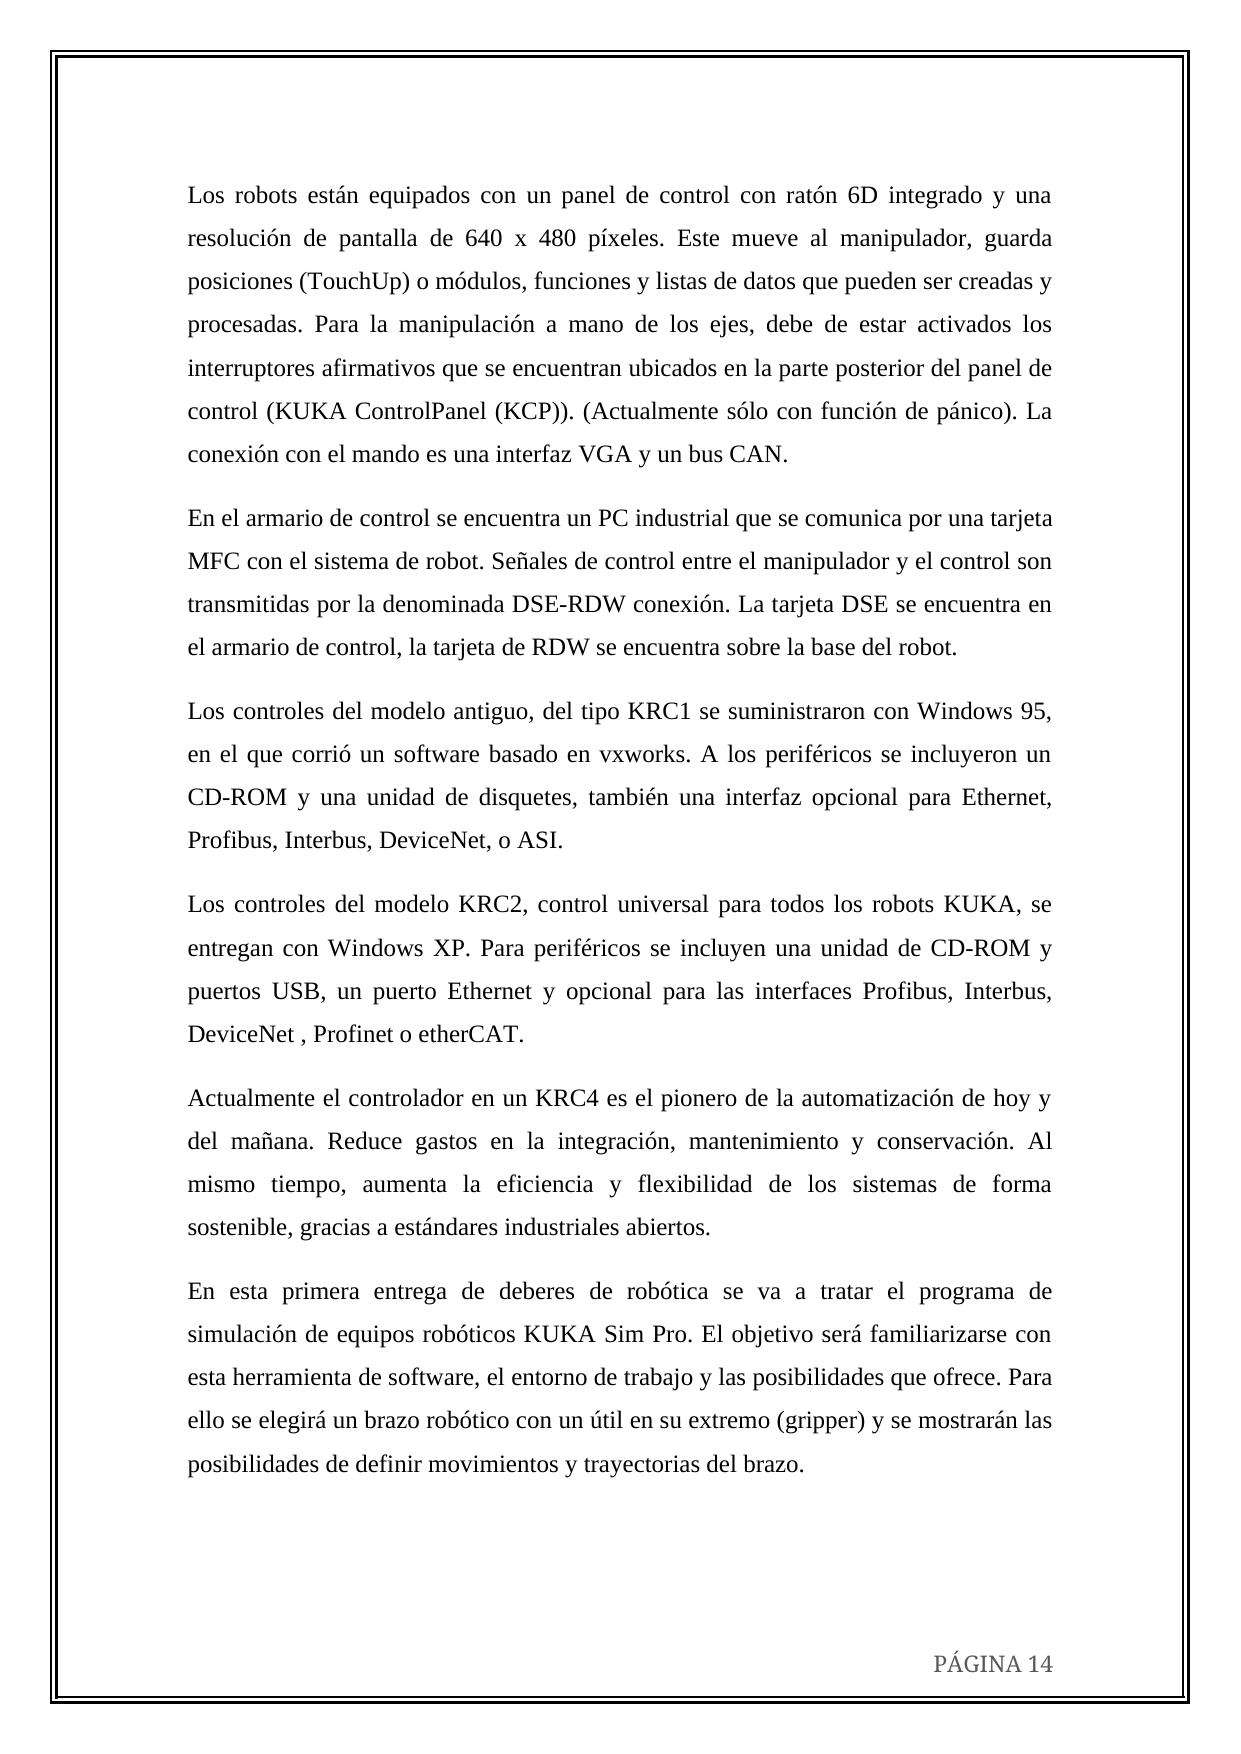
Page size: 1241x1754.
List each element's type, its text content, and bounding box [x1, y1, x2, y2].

text Actualmente el controlador en un KRC4 es el pionero de la automatización de hoy y del mañana. Reduce gastos en la integración, mantenimiento y conservación. Al mismo tiempo, aumenta la eficiencia y flexibilidad de los sistemas de forma sostenible, gracias a estándares industriales abiertos. [187, 1083, 1053, 1241]
text Los robots están equipados con un panel de control con ratón 6D integrado y una resolución de pantalla de 640 x 480 píxeles. Este mueve al manipulador, guarda posiciones (TouchUp) o módulos, funciones y listas de datos que pueden ser creadas y procesadas. Para la manipulación a mano de los ejes, debe de estar activados los interruptores afirmativos que se encuentran ubicados en la parte posterior del panel de control (KUKA ControlPanel (KCP)). (Actualmente sólo con función de pánico). La conexión con el mando es una interfaz VGA y un bus CAN. [187, 180, 1053, 468]
text Los controles del modelo KRC2, control universal para todos los robots KUKA, se entregan con Windows XP. Para periféricos se incluyen una unidad de CD-ROM y puertos USB, un puerto Ethernet y opcional para las interfaces Profibus, Interbus, DeviceNet , Profinet o etherCAT. [187, 889, 1053, 1048]
text Los controles del modelo antiguo, del tipo KRC1 se suministraron con Windows 95, en el que corrió un software basado en vxworks. A los periféricos se incluyeron un CD-ROM y una unidad de disquetes, también una interfaz opcional para Ethernet, Profibus, Interbus, DeviceNet, o ASI. [187, 696, 1053, 854]
text En el armario de control se encuentra un PC industrial que se comunica por una tarjeta MFC con el sistema de robot. Señales de control entre el manipulador y el control son transmitidas por la denominada DSE-RDW conexión. La tarjeta DSE se encuentra en el armario de control, la tarjeta de RDW se encuentra sobre la base del robot. [187, 503, 1053, 661]
text En esta primera entrega de deberes de robótica se va a tratar el programa de simulación de equipos robóticos KUKA Sim Pro. El objetivo será familiarizarse con esta herramienta de software, el entorno de trabajo y las posibilidades que ofrece. Para ello se elegirá un brazo robótico con un útil en su extremo (gripper) y se mostrarán las posibilidades de definir movimientos y trayectorias del brazo. [187, 1276, 1053, 1477]
